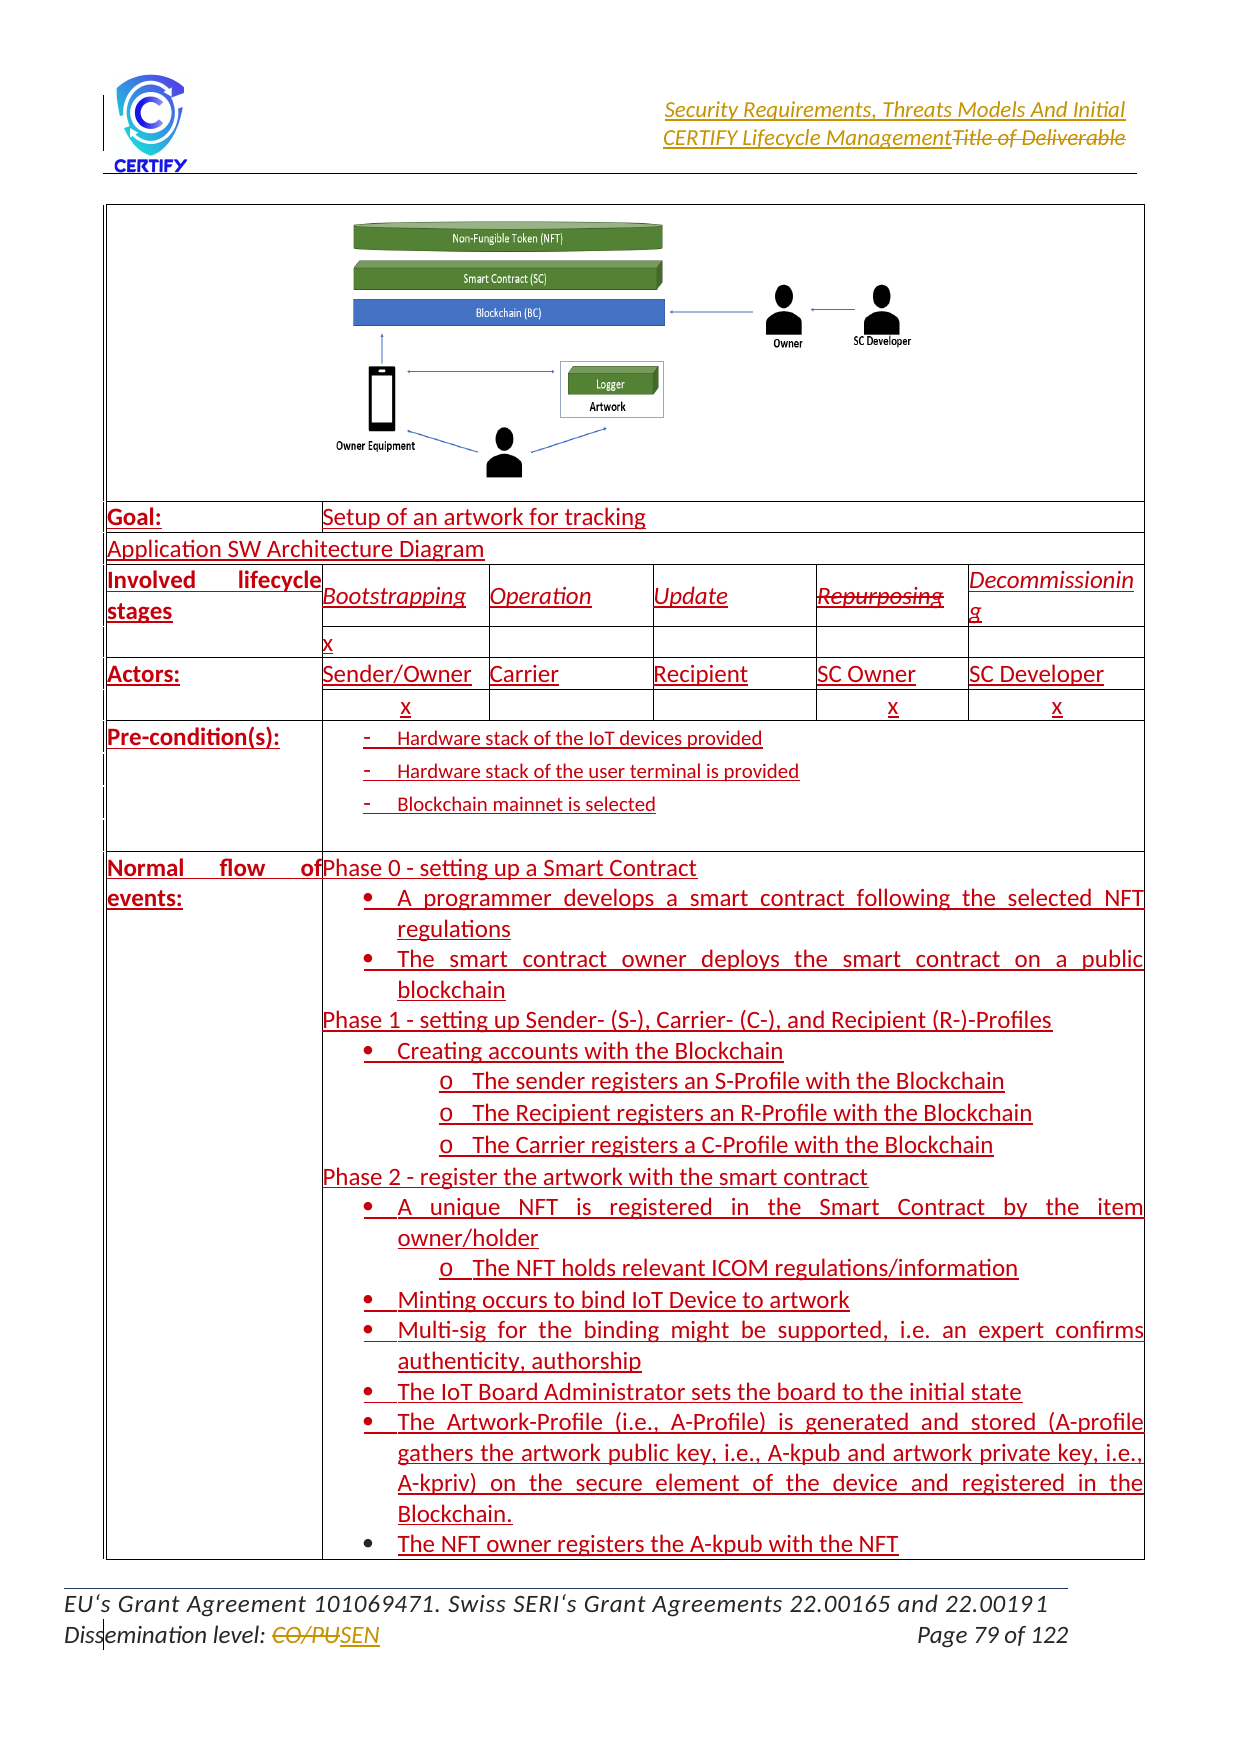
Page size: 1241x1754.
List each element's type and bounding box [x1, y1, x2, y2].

table_cell [323, 658, 489, 689]
table_cell [323, 627, 489, 657]
table_cell [107, 502, 322, 532]
table_cell [323, 852, 1144, 1559]
table_cell [817, 658, 968, 689]
table_cell [654, 565, 816, 626]
table_cell [323, 690, 489, 720]
table_cell [323, 502, 1144, 532]
table_cell [490, 690, 653, 720]
table_cell [817, 565, 968, 626]
table_cell [107, 721, 322, 851]
table_cell [969, 690, 1144, 720]
table_cell [654, 690, 816, 720]
table_cell [969, 627, 1144, 657]
picture [114, 73, 188, 173]
table_cell [107, 879, 322, 1559]
table_cell [654, 627, 816, 657]
table_cell [323, 721, 1144, 851]
table_cell [107, 592, 322, 657]
table_cell [107, 658, 322, 720]
table_cell [490, 658, 653, 689]
table_cell [490, 627, 653, 657]
table_cell [969, 565, 1144, 626]
table_cell [817, 627, 968, 657]
table_cell [107, 852, 322, 878]
table_cell [107, 565, 322, 591]
table_cell [817, 690, 968, 720]
table_cell [969, 658, 1144, 689]
table_cell [107, 205, 322, 501]
picture [322, 205, 929, 501]
table_cell [323, 565, 489, 626]
table_cell [107, 533, 1144, 564]
table_cell [490, 565, 653, 626]
table_cell [929, 205, 1144, 501]
table_cell [654, 658, 816, 689]
